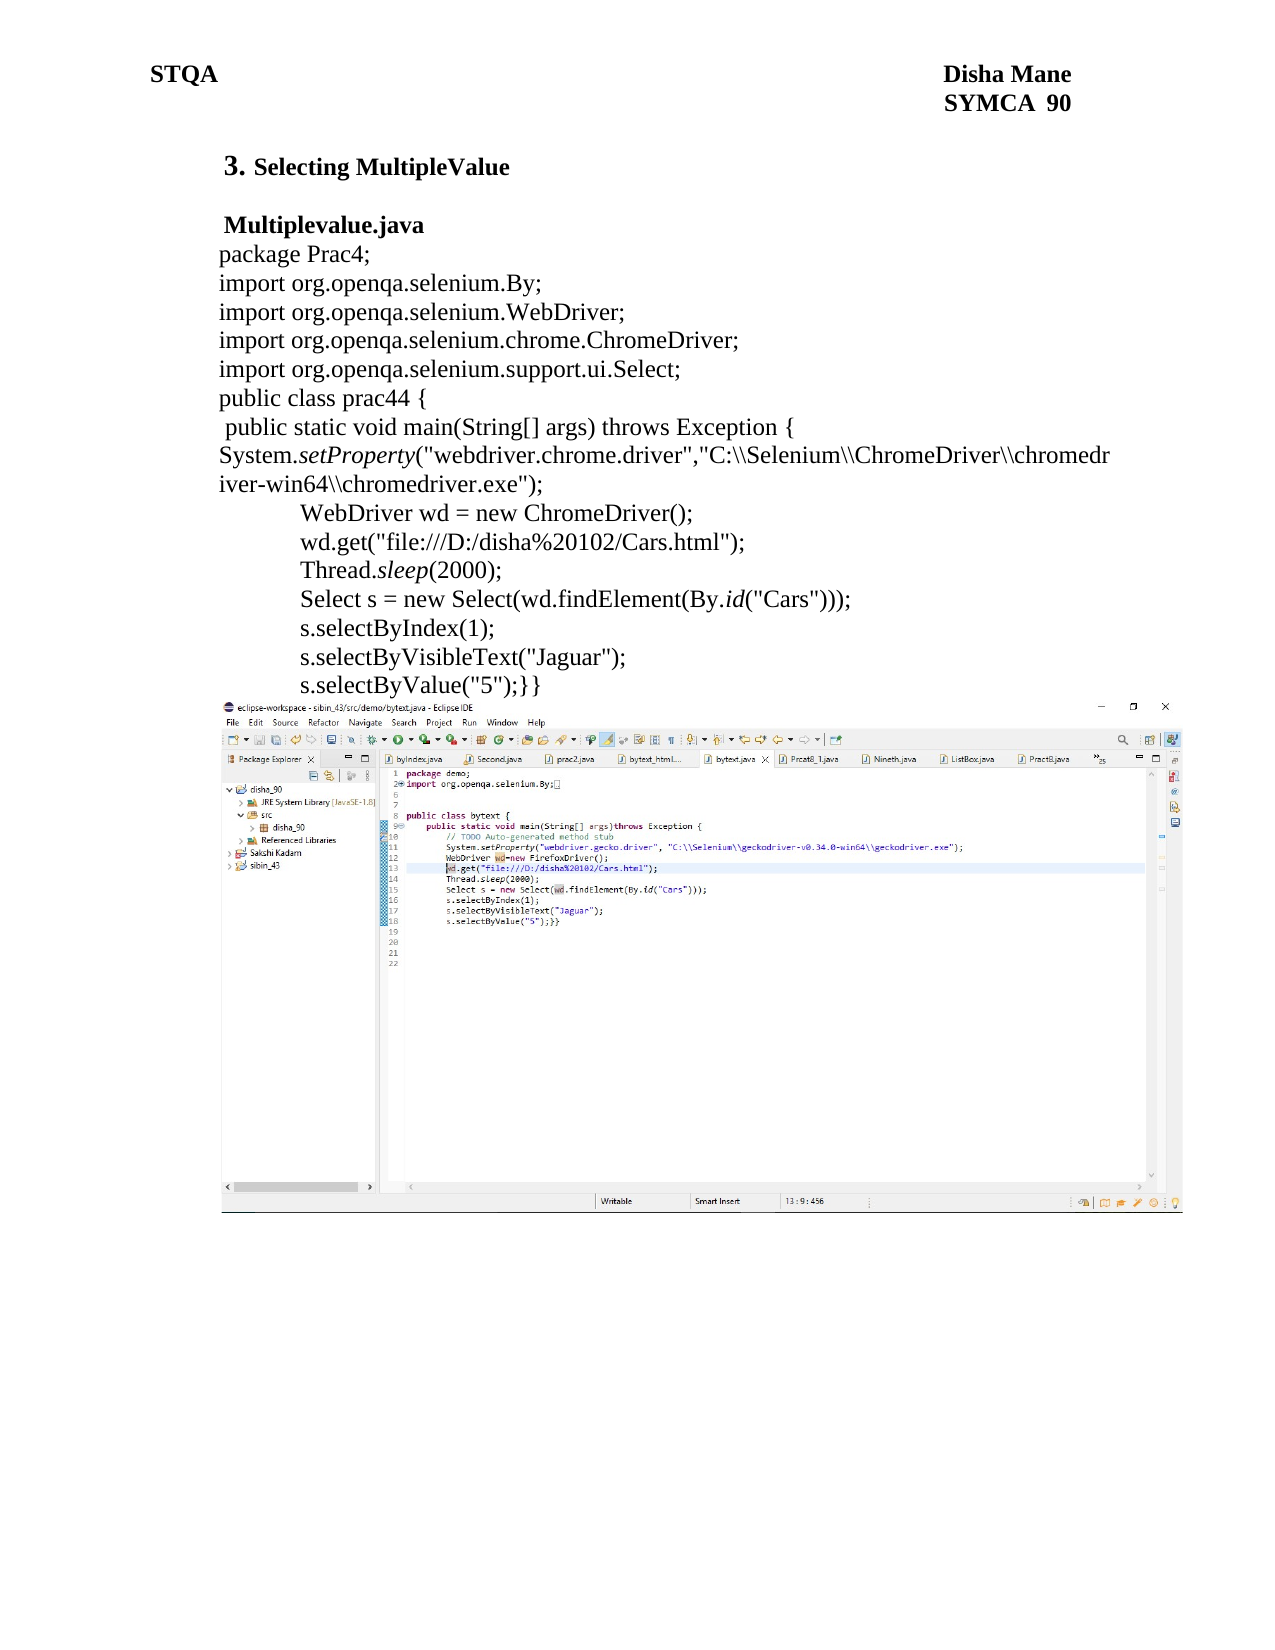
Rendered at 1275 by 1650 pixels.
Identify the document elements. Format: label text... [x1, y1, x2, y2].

text import org.openqa.selenium.WebDriver; [218, 297, 1275, 325]
text Select s = new Select(wd.findElement(By.id("Cars"))); s.selectByIndex(1); [300, 584, 853, 642]
text import org.openqa.selenium.chrome.ChromeDriver; import org.openqa.selenium.support.ui.Select; public class prac44 { [218, 325, 741, 412]
list Selecting MultipleValue [224, 148, 1275, 182]
text WebDriver wd = new ChromeDriver(); wd.get("file:///D:/disha%20102/Cars.html"); Thread.sleep(2000); [300, 498, 747, 584]
text package Prac4; [218, 239, 1275, 268]
picture [221, 702, 1183, 1213]
text Multiplevalue.java [224, 210, 1275, 239]
text public static void main(String[] args) throws Exception { System.setProperty("webdriver.chrome.driver","C:\\Selenium\\ChromeDriver\\chromedr iver-win64\\chromedriver.exe"); [218, 412, 1117, 498]
text import org.openqa.selenium.By; [218, 268, 1275, 297]
text s.selectByVisibleText("Jaguar"); s.selectByValue("5");}} [300, 642, 675, 699]
